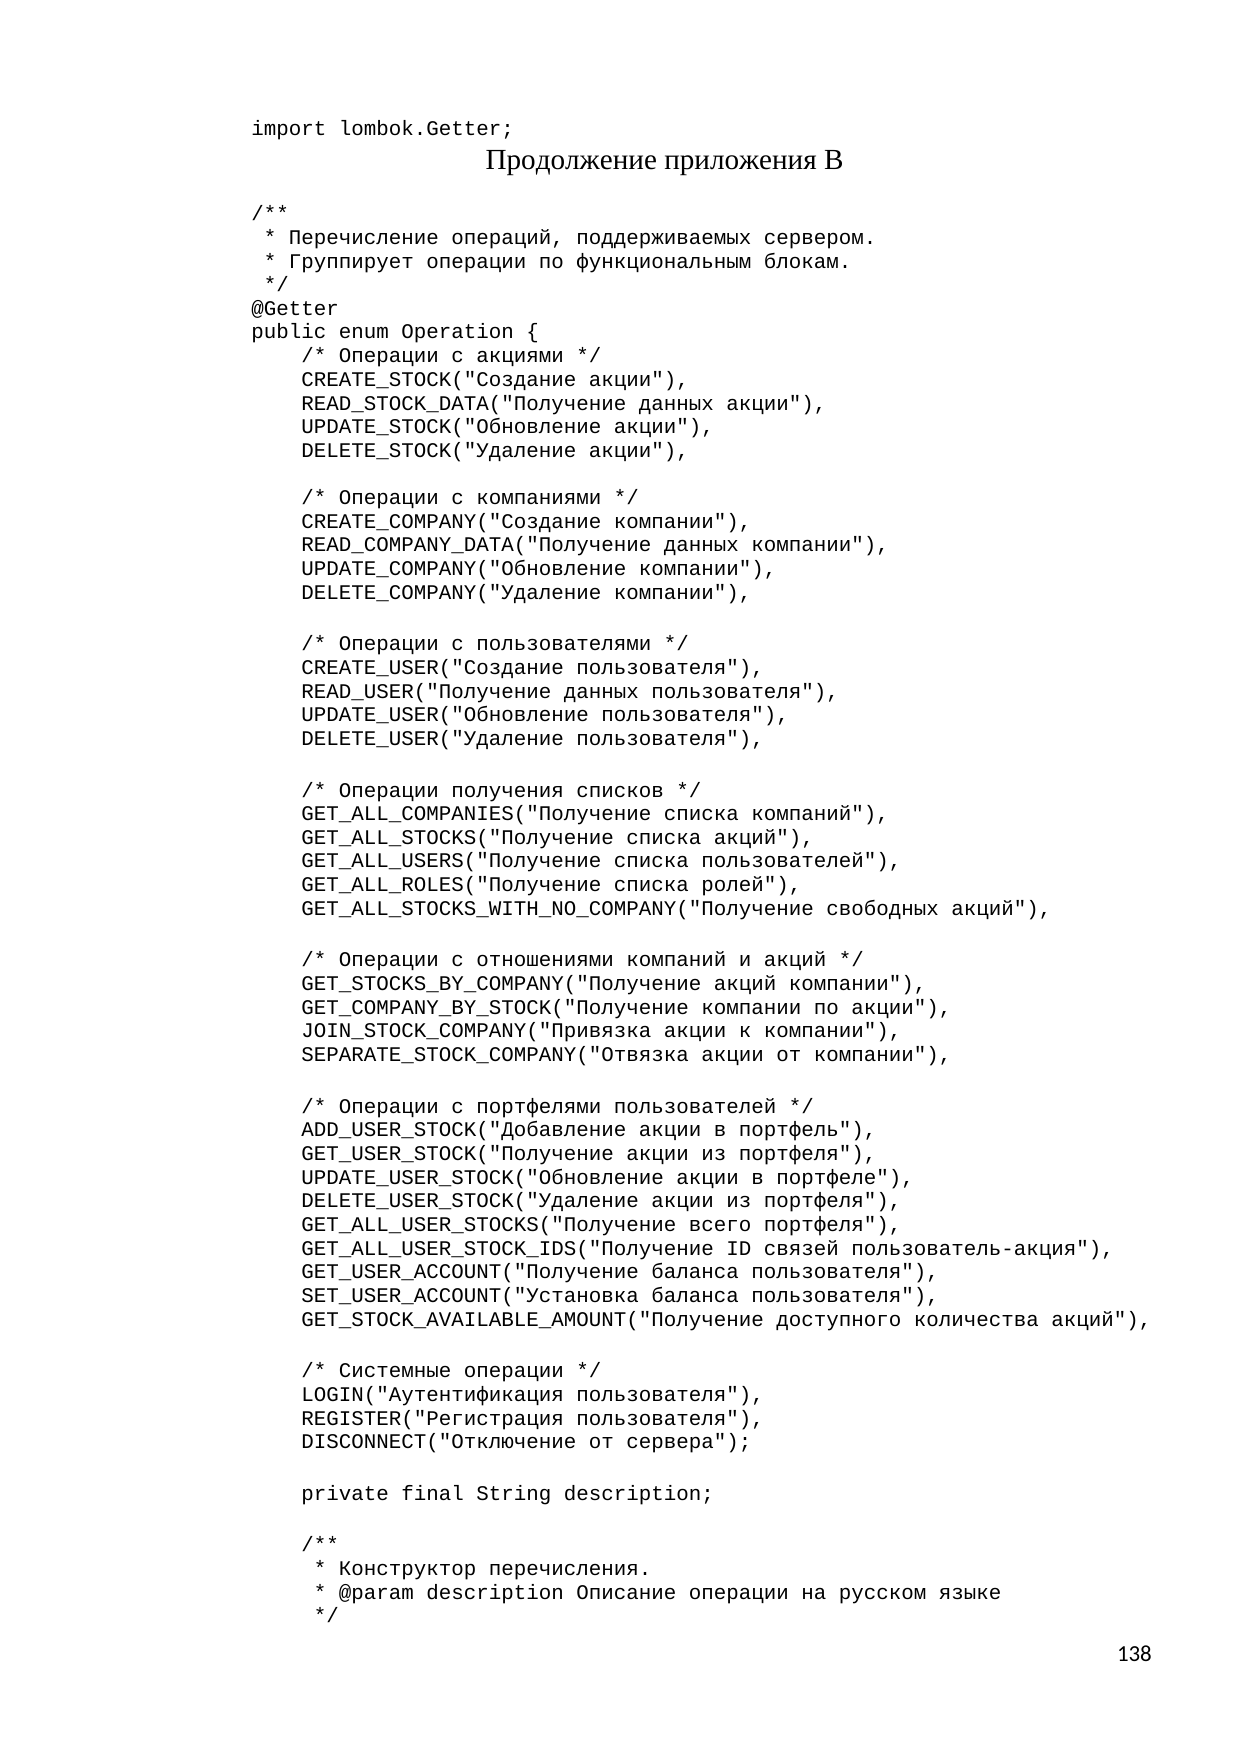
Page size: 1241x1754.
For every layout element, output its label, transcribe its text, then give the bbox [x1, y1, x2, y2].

text /* Системные операции */ [177, 1360, 1152, 1384]
text CREATE_STOCK("Создание акции"), [177, 369, 1152, 392]
text GET_ALL_USERS("Получение списка пользователей"), [177, 851, 1152, 874]
text * Группирует операции по функциональным блокам. [177, 251, 1152, 274]
text DISCONNECT("Отключение от сервера"); [177, 1431, 1152, 1455]
text CREATE_USER("Создание пользователя"), [177, 657, 1152, 681]
text /* Операции с пользователями */ [177, 633, 1152, 657]
text UPDATE_STOCK("Обновление акции"), [177, 416, 1152, 440]
text */ [177, 274, 1152, 298]
text GET_ALL_ROLES("Получение списка ролей"), [177, 874, 1152, 898]
text DELETE_USER_STOCK("Удаление акции из портфеля"), [177, 1190, 1152, 1214]
text REGISTER("Регистрация пользователя"), [177, 1407, 1152, 1431]
text GET_STOCK_AVAILABLE_AMOUNT("Получение доступного количества акций"), [177, 1308, 1152, 1332]
text public enum Operation { [177, 322, 1152, 345]
text private final String description; [177, 1483, 1152, 1506]
text /* Операции с портфелями пользователей */ [177, 1096, 1152, 1119]
text ADD_USER_STOCK("Добавление акции в портфель"), [177, 1119, 1152, 1143]
text /* Операции с отношениями компаний и акций */ [177, 949, 1152, 973]
text DELETE_STOCK("Удаление акции"), [177, 440, 1152, 463]
text @Getter [177, 298, 1152, 322]
text /** [177, 203, 1152, 227]
text GET_ALL_USER_STOCK_IDS("Получение ID связей пользователь-акция"), [177, 1238, 1152, 1261]
text GET_ALL_USER_STOCKS("Получение всего портфеля"), [177, 1214, 1152, 1238]
text GET_ALL_STOCKS_WITH_NO_COMPANY("Получение свободных акций"), [177, 898, 1152, 921]
text READ_COMPANY_DATA("Получение данных компании"), [177, 534, 1152, 558]
text /* Операции с компаниями */ [177, 487, 1152, 511]
text READ_STOCK_DATA("Получение данных акции"), [177, 392, 1152, 416]
text UPDATE_COMPANY("Обновление компании"), [177, 558, 1152, 582]
text /** [177, 1534, 1152, 1558]
text UPDATE_USER("Обновление пользователя"), [177, 704, 1152, 728]
text * Перечисление операций, поддерживаемых сервером. [177, 227, 1152, 251]
text * @param description Описание операции на русском языке [177, 1582, 1152, 1605]
text JOIN_STOCK_COMPANY("Привязка акции к компании"), [177, 1020, 1152, 1044]
text import lombok.Getter; [177, 118, 1152, 142]
text GET_USER_ACCOUNT("Получение баланса пользователя"), [177, 1261, 1152, 1285]
text GET_USER_STOCK("Получение акции из портфеля"), [177, 1143, 1152, 1167]
text DELETE_USER("Удаление пользователя"), [177, 728, 1152, 752]
text /* Операции с акциями */ [177, 345, 1152, 369]
text LOGIN("Аутентификация пользователя"), [177, 1384, 1152, 1407]
text GET_COMPANY_BY_STOCK("Получение компании по акции"), [177, 997, 1152, 1020]
text DELETE_COMPANY("Удаление компании"), [177, 582, 1152, 605]
text SEPARATE_STOCK_COMPANY("Отвязка акции от компании"), [177, 1044, 1152, 1068]
text */ [177, 1605, 1152, 1629]
text GET_ALL_STOCKS("Получение списка акций"), [177, 827, 1152, 851]
text SET_USER_ACCOUNT("Установка баланса пользователя"), [177, 1285, 1152, 1308]
text Продолжение приложения В [177, 142, 1152, 175]
text GET_ALL_COMPANIES("Получение списка компаний"), [177, 803, 1152, 827]
text * Конструктор перечисления. [177, 1558, 1152, 1582]
text READ_USER("Получение данных пользователя"), [177, 681, 1152, 704]
text GET_STOCKS_BY_COMPANY("Получение акций компании"), [177, 973, 1152, 997]
text /* Операции получения списков */ [177, 779, 1152, 803]
text UPDATE_USER_STOCK("Обновление акции в портфеле"), [177, 1167, 1152, 1190]
text CREATE_COMPANY("Создание компании"), [177, 511, 1152, 534]
